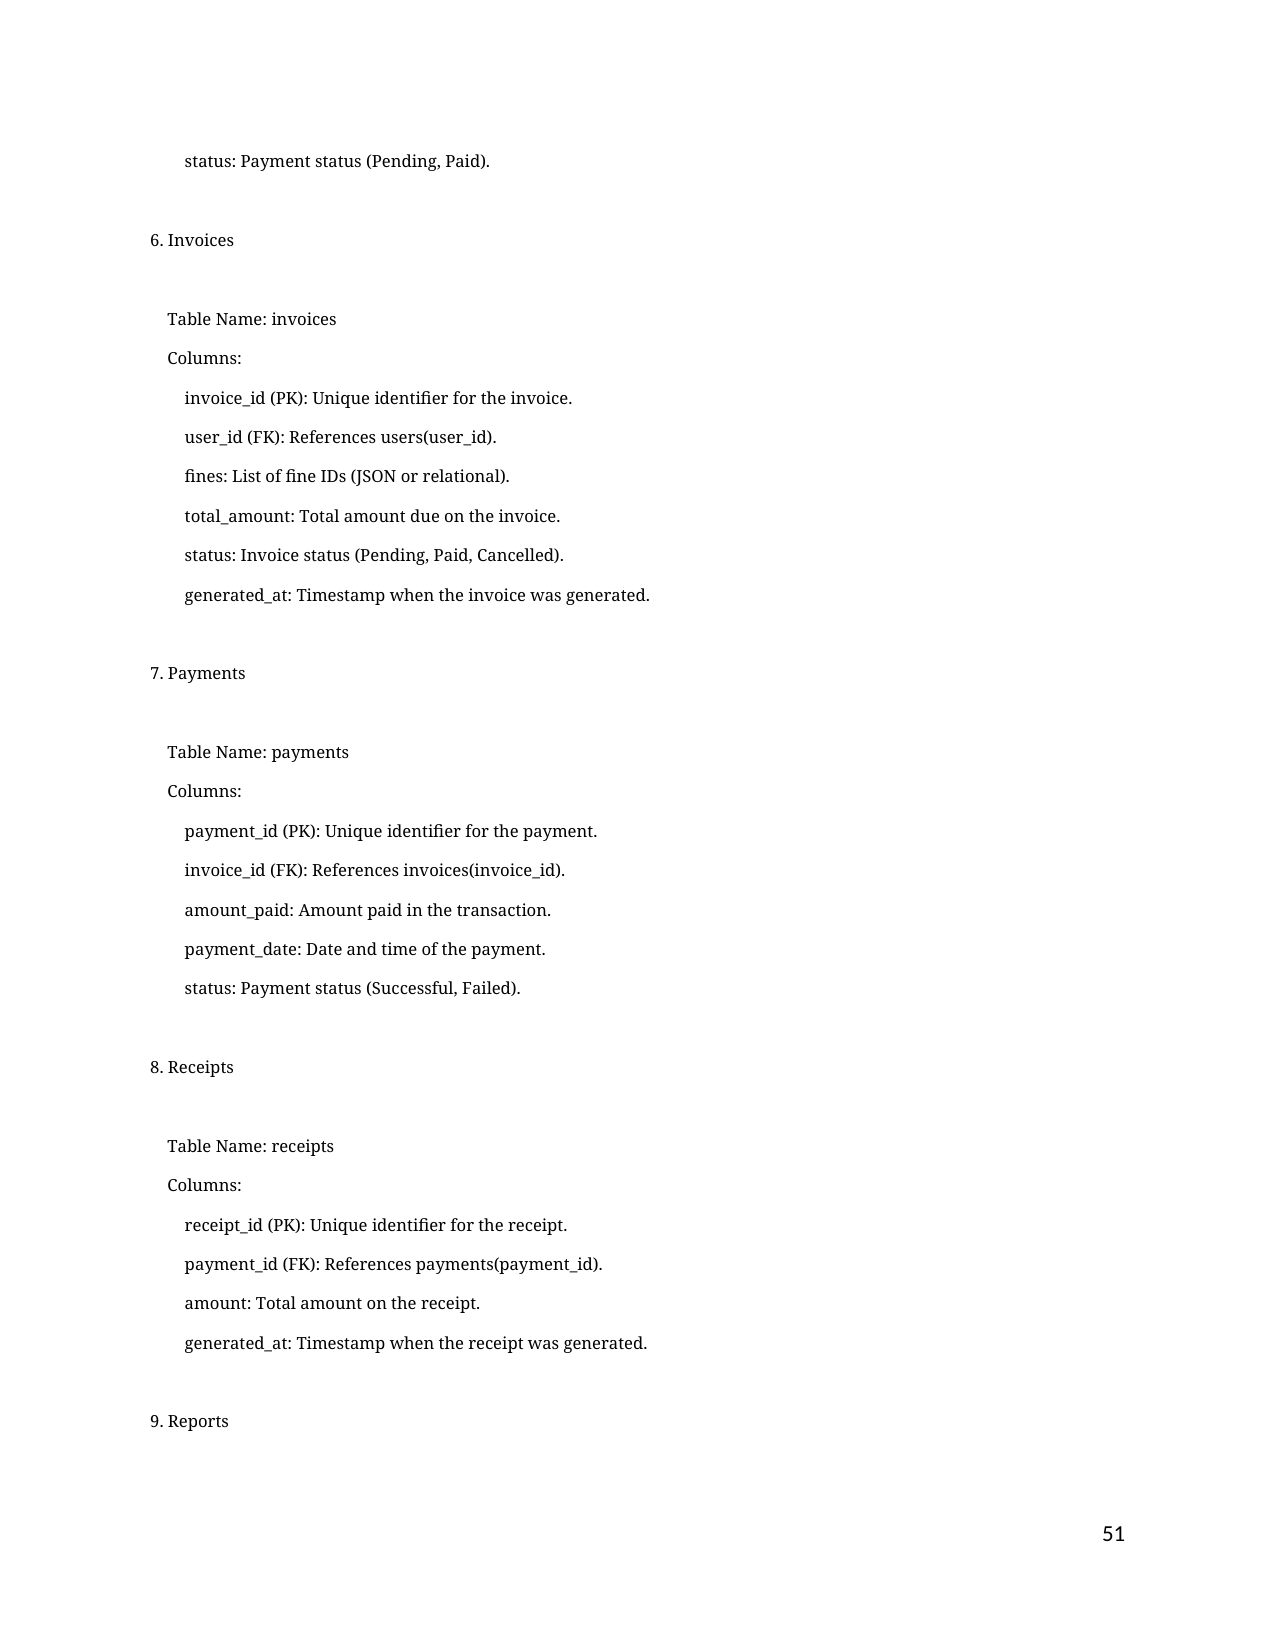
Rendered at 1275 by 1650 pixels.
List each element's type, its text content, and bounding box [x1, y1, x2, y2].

text Columns: [150, 780, 1125, 803]
text generated_at: Timestamp when the receipt was generated. [150, 1331, 1125, 1354]
text status: Payment status (Successful, Failed). [150, 977, 1125, 999]
text payment_id (PK): Unique identifier for the payment. [150, 819, 1125, 842]
text status: Invoice status (Pending, Paid, Cancelled). [150, 544, 1125, 566]
text Columns: [150, 1174, 1125, 1196]
text invoice_id (PK): Unique identifier for the invoice. [150, 386, 1125, 409]
text Columns: [150, 347, 1125, 369]
text payment_id (FK): References payments(payment_id). [150, 1252, 1125, 1275]
text Table Name: receipts [150, 1134, 1125, 1157]
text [150, 426, 1125, 448]
text amount_paid: Amount paid in the transaction. [150, 898, 1125, 921]
text invoice_id (FK): References invoices(invoice_id). [150, 859, 1125, 881]
text Table Name: payments [150, 741, 1125, 763]
text total_amount: Total amount due on the invoice. [150, 504, 1125, 527]
text 6. Invoices [150, 229, 1125, 251]
text fines: List of fine IDs (JSON or relational). [150, 465, 1125, 488]
text 8. Receipts [150, 1056, 1125, 1078]
text receipt_id (PK): Unique identifier for the receipt. [150, 1213, 1125, 1236]
text status: Payment status (Pending, Paid). [150, 150, 1125, 173]
text payment_date: Date and time of the payment. [150, 937, 1125, 960]
text amount: Total amount on the receipt. [150, 1292, 1125, 1314]
text Table Name: invoices [150, 307, 1125, 330]
text 9. Reports [150, 1410, 1125, 1433]
text generated_at: Timestamp when the invoice was generated. [150, 583, 1125, 606]
text 7. Payments [150, 662, 1125, 684]
